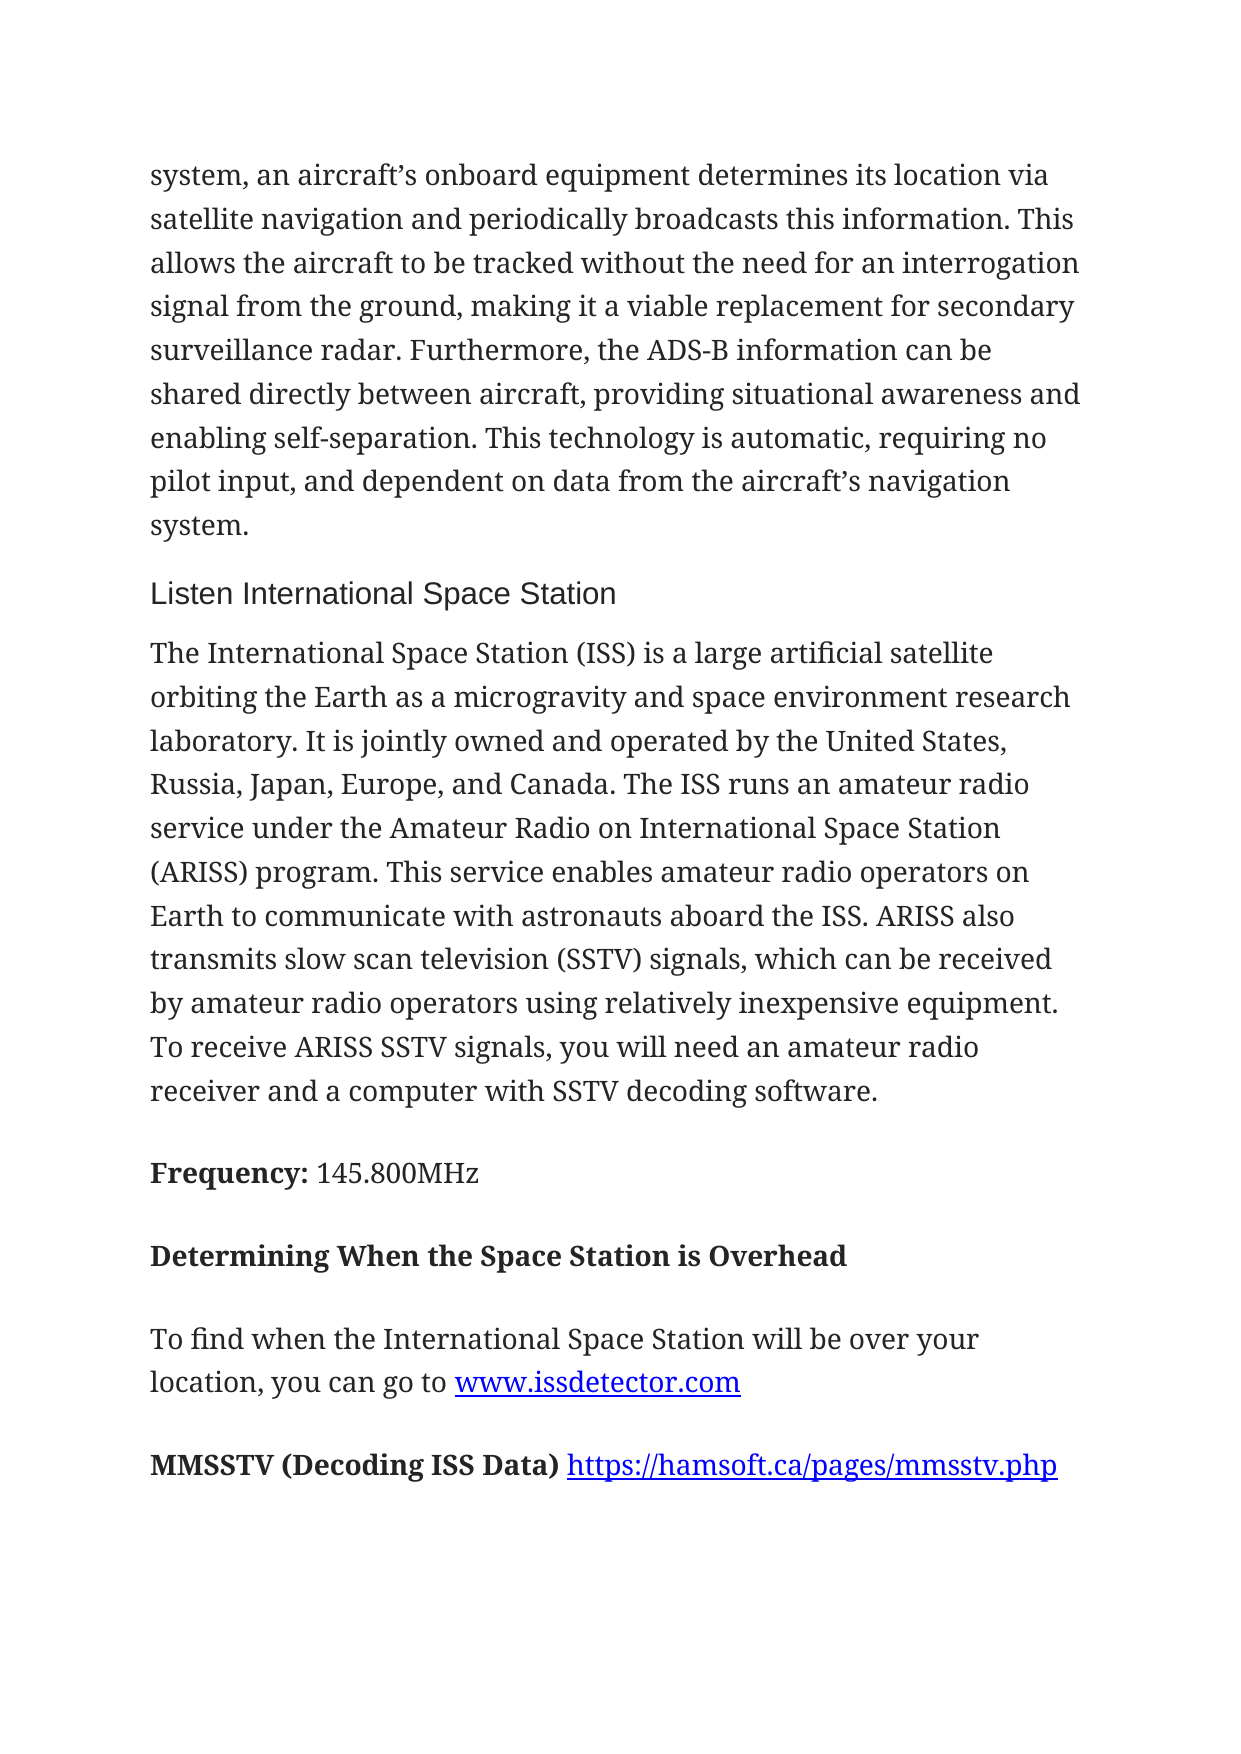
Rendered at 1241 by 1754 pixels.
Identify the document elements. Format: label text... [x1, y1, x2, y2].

text To find when the International Space Station will be over your location, you can go to www.issdetector.com [150, 1314, 1090, 1401]
text MMSSTV (Decoding ISS Data) https://hamsoft.ca/pages/mmsstv.php [150, 1440, 1090, 1484]
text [150, 150, 1090, 544]
text Determining When the Space Station is Overhead [150, 1231, 1090, 1275]
text The International Space Station (ISS) is a large artificial satellite orbiting the Earth as a microgravity and space environment research laboratory. It is jointly owned and operated by the United States, Russia, Japan, Europe, and Canada. The ISS runs an amateur radio service under the Amateur Radio on International Space Station (ARISS) program. This service enables amateur radio operators on Earth to communicate with astronauts aboard the ISS. ARISS also transmits slow scan television (SSTV) signals, which can be received by amateur radio operators using relatively inexpensive equipment. To receive ARISS SSTV signals, you will need an amateur radio receiver and a computer with SSTV decoding software. [150, 628, 1090, 1109]
text Frequency: 145.800MHz [150, 1148, 1090, 1192]
subtitle Listen International Space Station [150, 574, 1090, 611]
